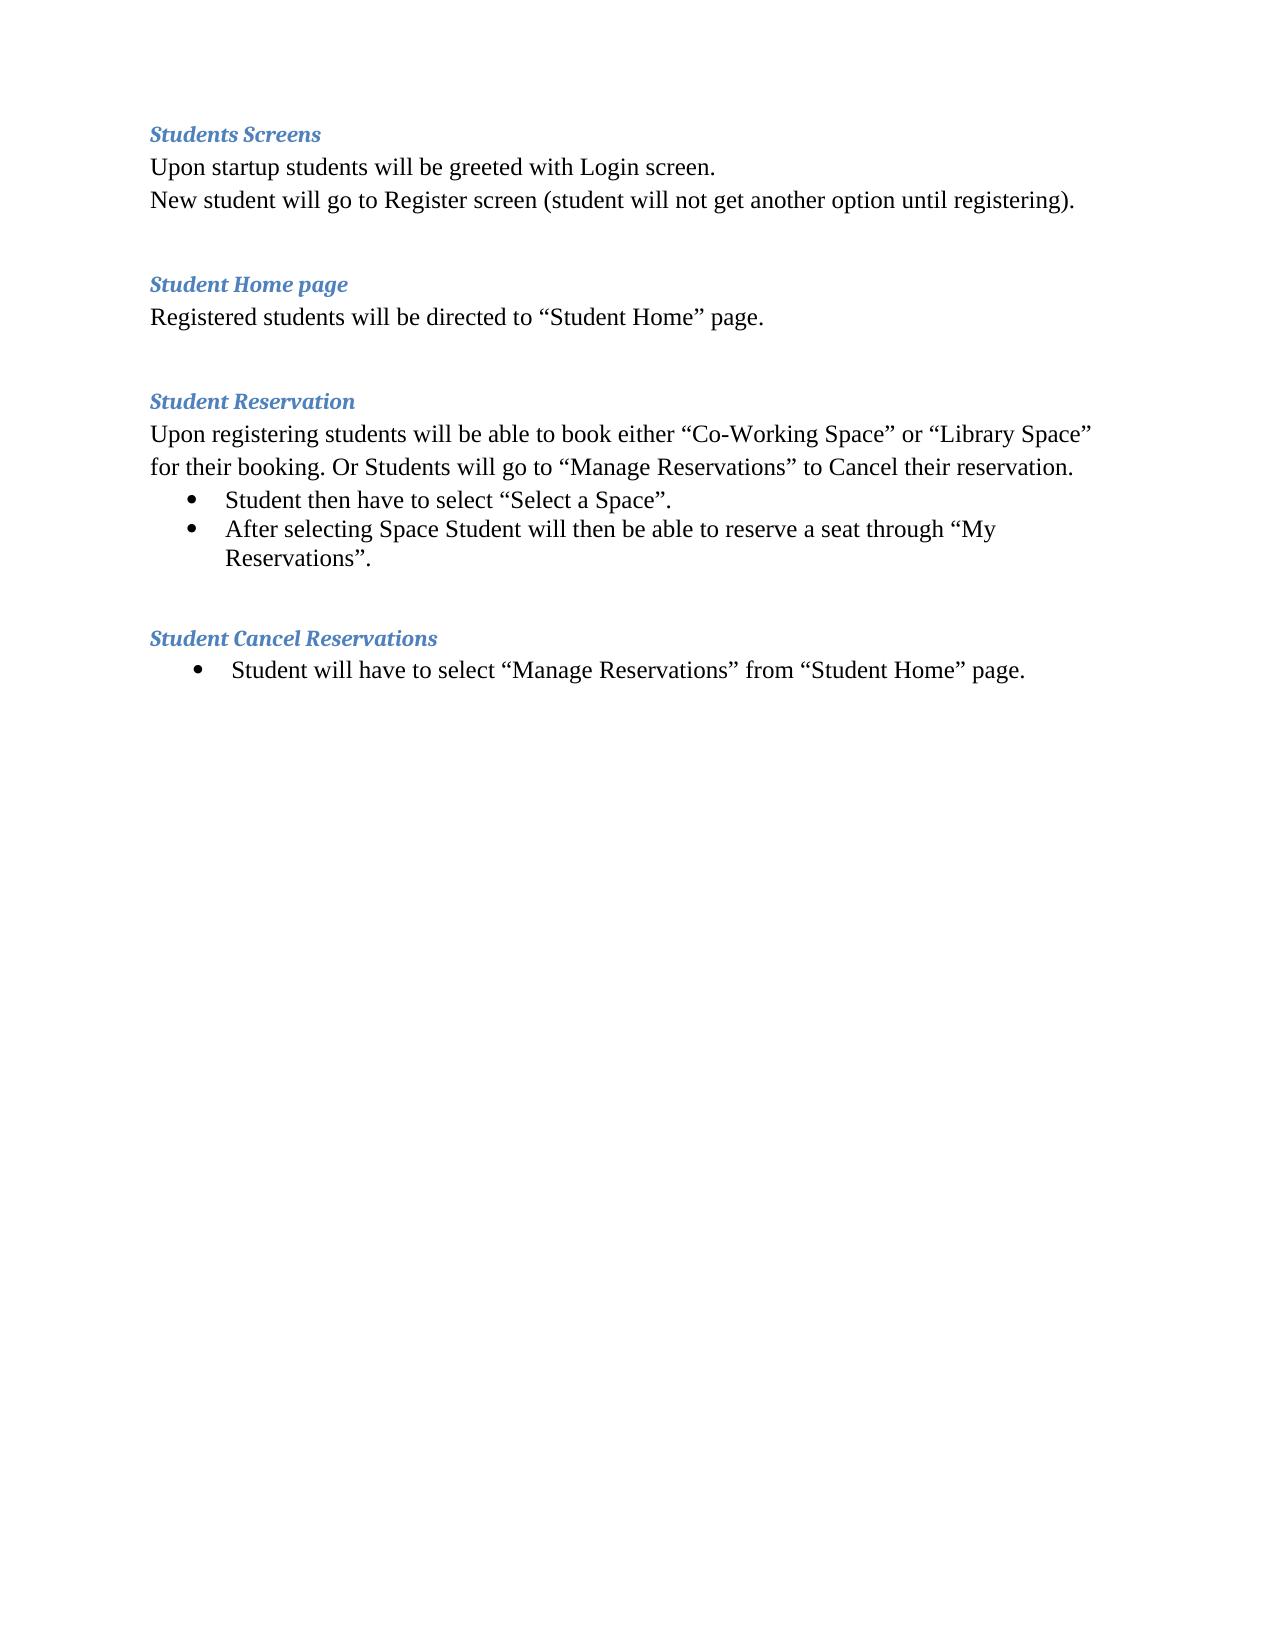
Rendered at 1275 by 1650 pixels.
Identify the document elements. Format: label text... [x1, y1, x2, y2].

text Upon startup students will be greeted with Login screen. [150, 152, 1125, 181]
text New student will go to Register screen (student will not get another option until registering). [150, 185, 1125, 214]
subtitle Students Screens [150, 122, 1125, 148]
list After selecting Space Student will then be able to reserve a seat through “My Reservations”. [187, 514, 1125, 572]
subtitle Student Reservation [150, 389, 1125, 415]
text Upon registering students will be able to book either “Co-Working Space” or “Library Space” for their booking. Or Students will go to “Manage Reservations” to Cancel their reservation. [150, 419, 1125, 481]
list Student then have to select “Select a Space”. [187, 485, 1125, 514]
subtitle Student Cancel Reservations [150, 625, 1125, 652]
list Student will have to select “Manage Reservations” from “Student Home” page. [193, 656, 1125, 684]
subtitle Student Home page [150, 272, 1125, 298]
text Registered students will be directed to “Student Home” page. [150, 302, 1125, 331]
